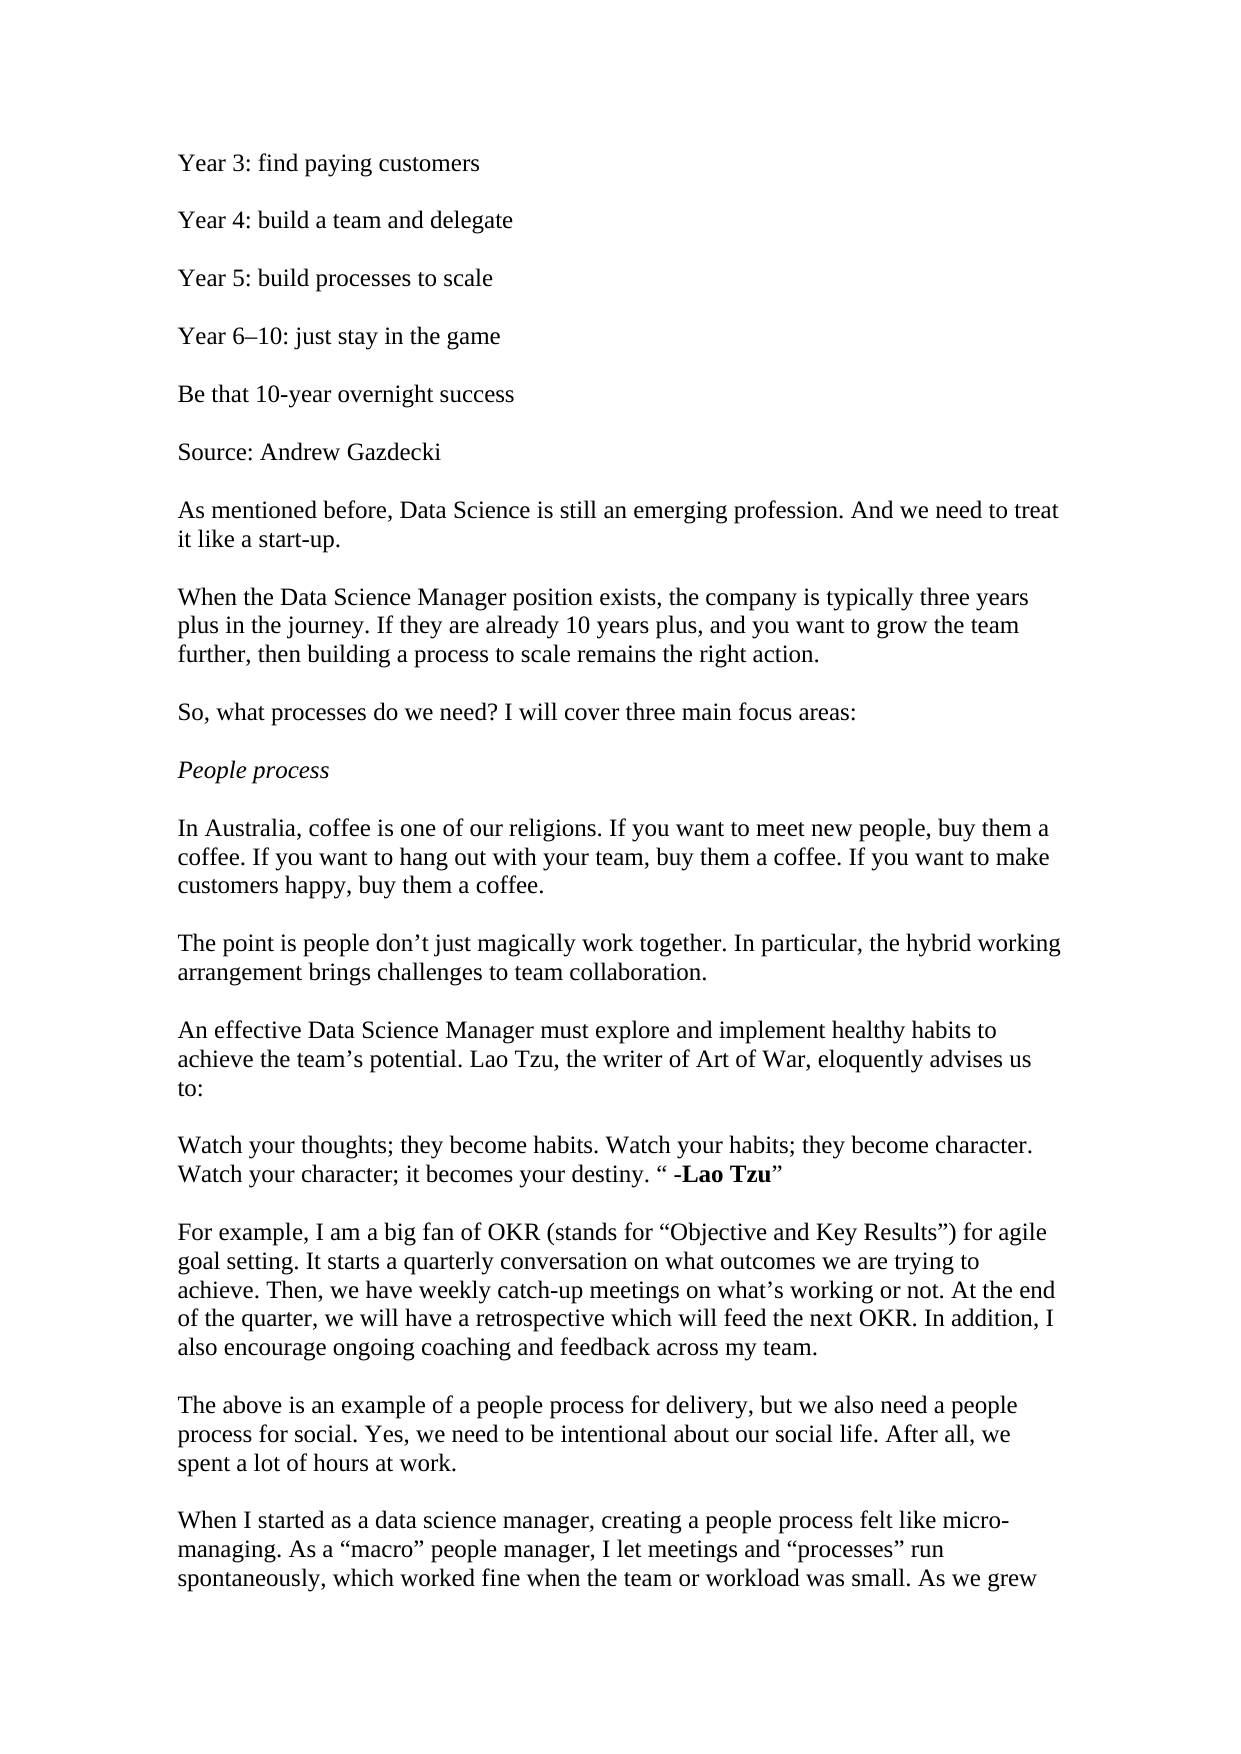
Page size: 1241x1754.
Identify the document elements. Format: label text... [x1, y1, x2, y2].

text So, what processes do we need? I will cover three main focus areas: [177, 697, 1063, 726]
text For example, I am a big fan of OKR (stands for “Objective and Key Results”) for agile goal setting. It starts a quarterly conversation on what outcomes we are trying to achieve. Then, we have weekly catch-up meetings on what’s working or not. At the end of the quarter, we will have a retrospective which will feed the next OKR. In addition, I also encourage ongoing coaching and feedback across my team. [177, 1217, 1063, 1361]
text In Australia, coffee is one of our religions. If you want to meet new people, buy them a coffee. If you want to hang out with your team, buy them a coffee. If you want to make customers happy, buy them a coffee. [177, 813, 1063, 899]
text People process [177, 755, 1063, 784]
text Source: Andrew Gazdecki [177, 437, 1063, 466]
text Year 5: build processes to scale [177, 263, 1063, 292]
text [177, 1506, 1063, 1592]
text An effective Data Science Manager must explore and implement healthy habits to achieve the team’s potential. Lao Tzu, the writer of Art of War, eloquently advises us to: [177, 1015, 1063, 1101]
text The above is an example of a people process for delivery, but we also need a people process for social. Yes, we need to be intentional about our social life. After all, we spent a lot of hours at work. [177, 1390, 1063, 1476]
text Watch your thoughts; they become habits. Watch your habits; they become character. Watch your character; it becomes your destiny. “ -Lao Tzu” [177, 1131, 1063, 1188]
text Year 4: build a team and delegate [177, 206, 1063, 234]
text Year 6–10: just stay in the game [177, 321, 1063, 350]
text As mentioned before, Data Science is still an emerging profession. And we need to treat it like a start-up. [177, 495, 1063, 553]
text When the Data Science Manager position exists, the company is typically three years plus in the journey. If they are already 10 years plus, and you want to grow the team further, then building a process to scale remains the right action. [177, 582, 1063, 668]
text Year 3: find paying customers [177, 148, 1063, 176]
text Be that 10-year overnight success [177, 379, 1063, 408]
text The point is people don’t just magically work together. In particular, the hybrid working arrangement brings challenges to team collaboration. [177, 928, 1063, 986]
